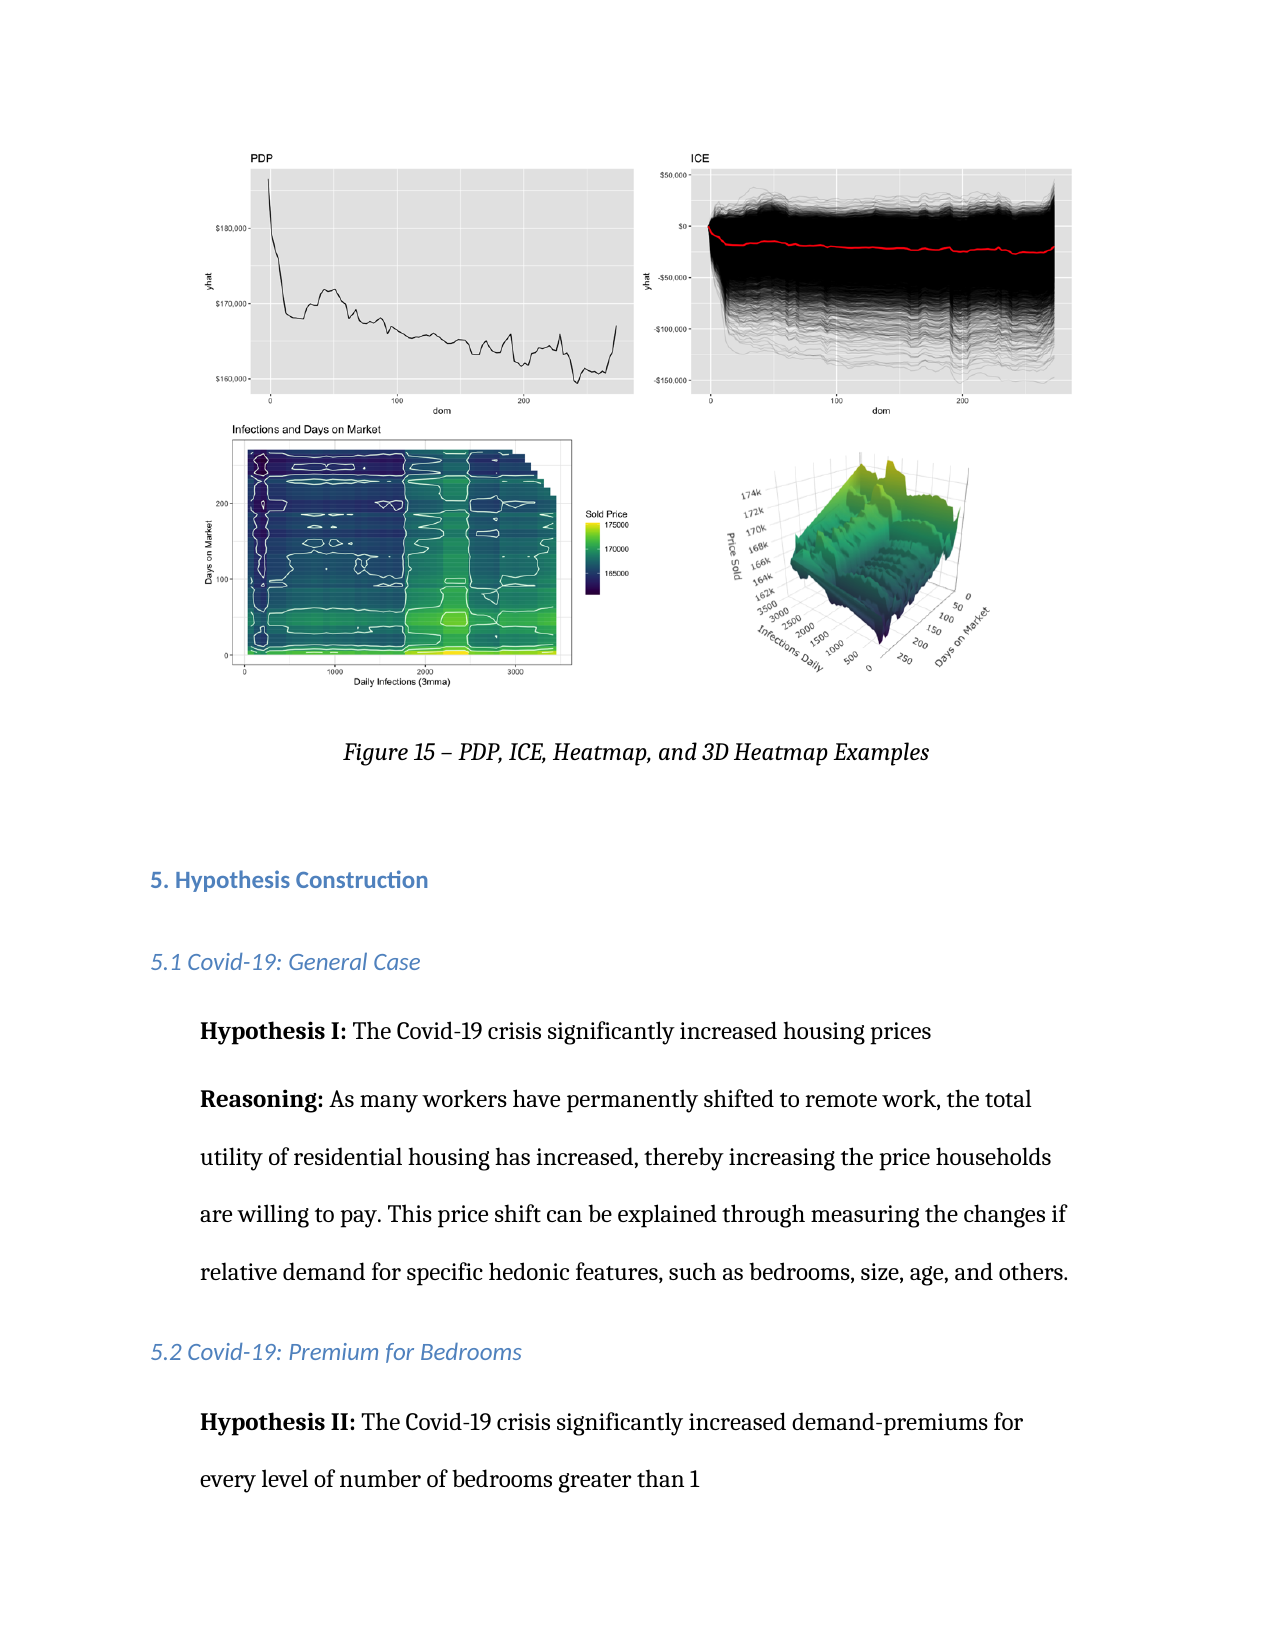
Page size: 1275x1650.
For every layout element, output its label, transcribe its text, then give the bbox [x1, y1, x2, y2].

text Hypothesis II: The Covid-19 crisis significantly increased demand-premiums for every level of number of bedrooms greater than 1 [200, 1407, 1075, 1494]
subtitle 5.2 Covid-19: Premium for Bedrooms [150, 1336, 1125, 1367]
text Reasoning: As many workers have permanently shifted to remote work, the total utility of residential housing has increased, thereby increasing the price households are willing to pay. This price shift can be explained through measuring the changes if relative demand for specific hedonic features, such as bedrooms, size, age, and others. [200, 1085, 1075, 1286]
subtitle 5. Hypothesis Construction [150, 864, 1125, 894]
text Figure 15 – PDP, ICE, Heatmap, and 3D Heatmap Examples [150, 738, 1125, 767]
picture [200, 150, 1075, 691]
text Hypothesis I: The Covid-19 crisis significantly increased housing prices [200, 1017, 1075, 1046]
subtitle 5.1 Covid-19: General Case [150, 946, 1125, 976]
